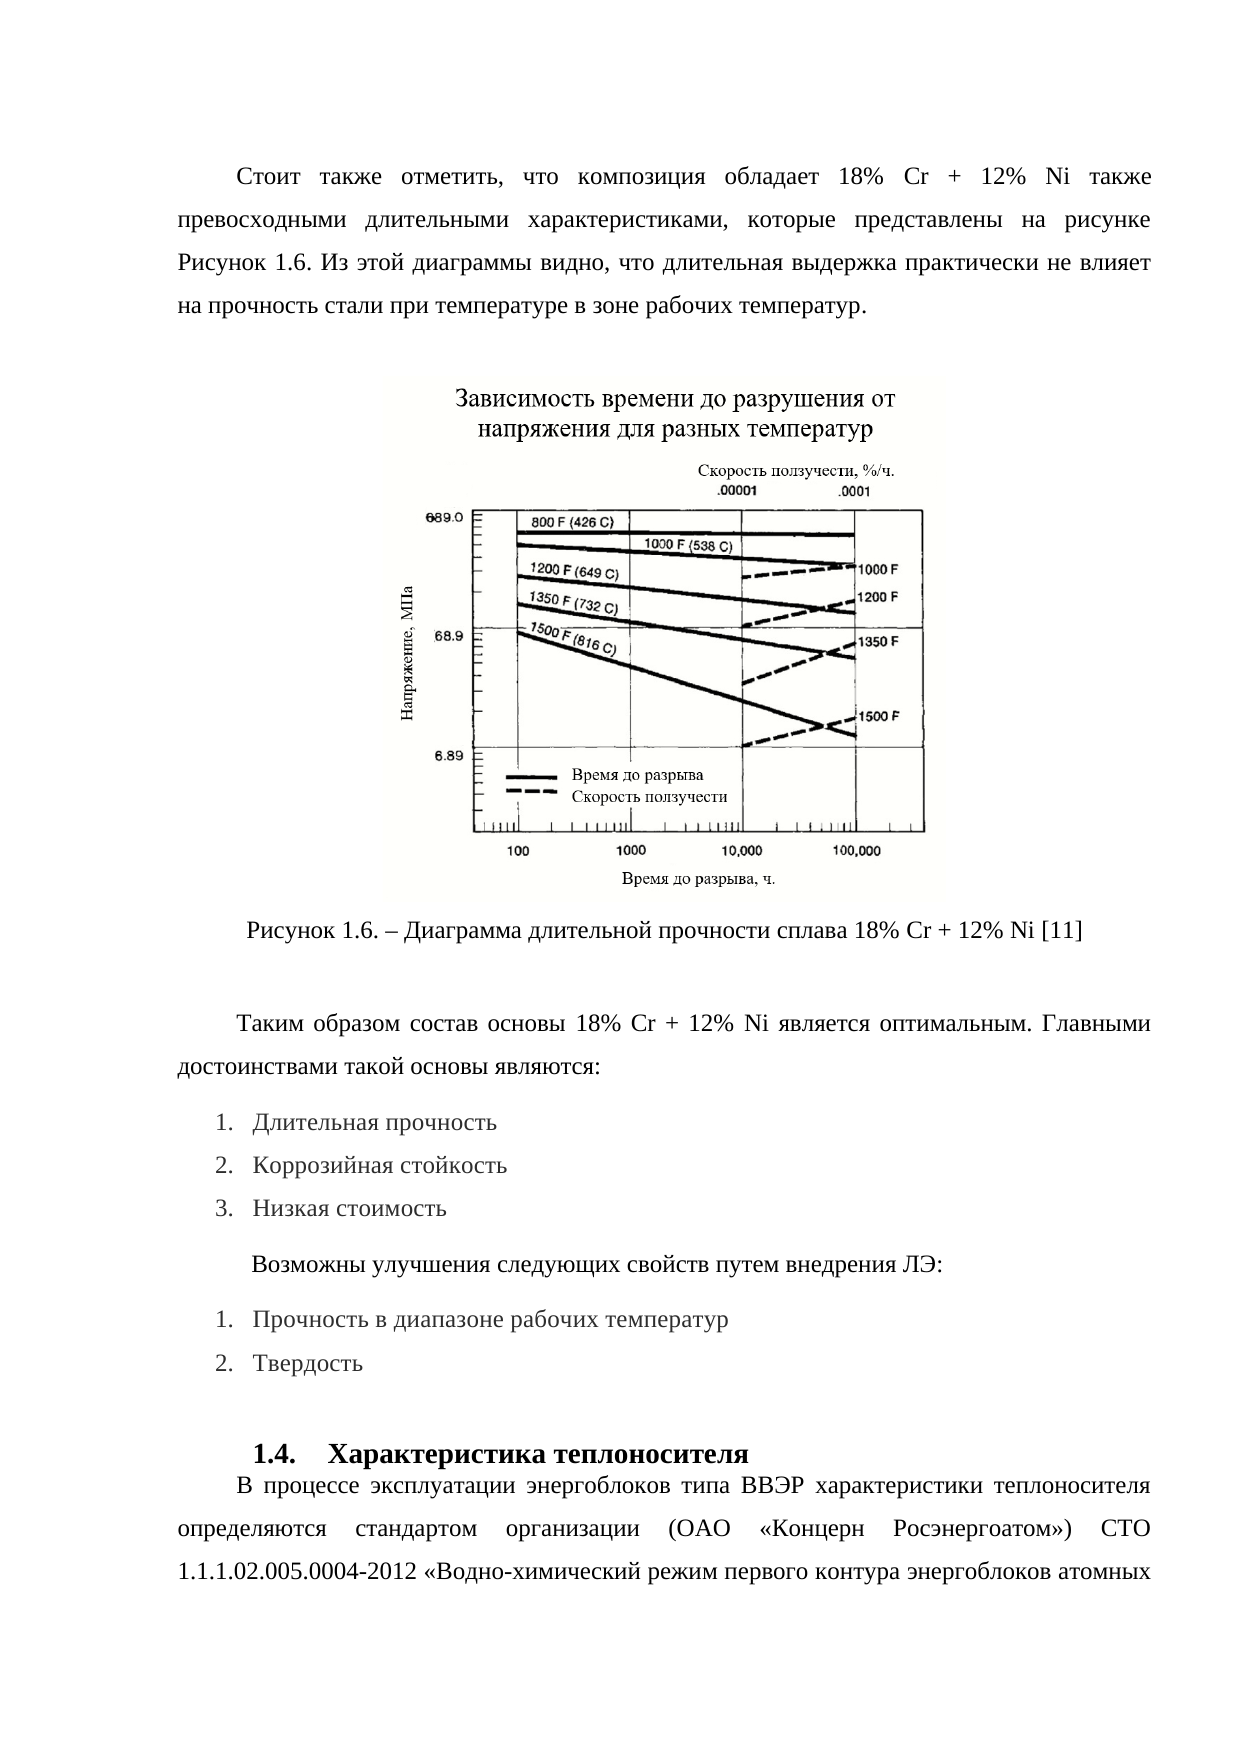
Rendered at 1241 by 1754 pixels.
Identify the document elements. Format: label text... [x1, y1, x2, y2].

list Низкая стоимость [215, 1193, 1152, 1222]
text Возможны улучшения следующих свойств путем внедрения ЛЭ: [215, 1249, 1152, 1278]
list Коррозийная стойкость [215, 1150, 1152, 1179]
picture [382, 376, 947, 902]
text Таким образом состав основы 18% Cr + 12% Ni является оптимальным. Главными достоинствами такой основы являются: [177, 1008, 1152, 1080]
list Прочность в диапазоне рабочих температур [215, 1304, 1152, 1333]
list Длительная прочность [215, 1107, 1152, 1136]
text Рисунок 1.6. – Диаграмма длительной прочности сплава 18% Cr + 12% Ni [11] [177, 916, 1152, 944]
list Твердость [215, 1348, 1152, 1376]
text Стоит также отметить, что композиция обладает 18% Cr + 12% Ni также превосходными длительными характеристиками, которые представлены на рисунке Рисунок 1.6. Из этой диаграммы видно, что длительная выдержка практически не влияет на прочность стали при температуре в зоне рабочих температур. [177, 161, 1152, 319]
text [177, 1470, 1152, 1585]
subtitle Характеристика теплоносителя [252, 1436, 1152, 1470]
